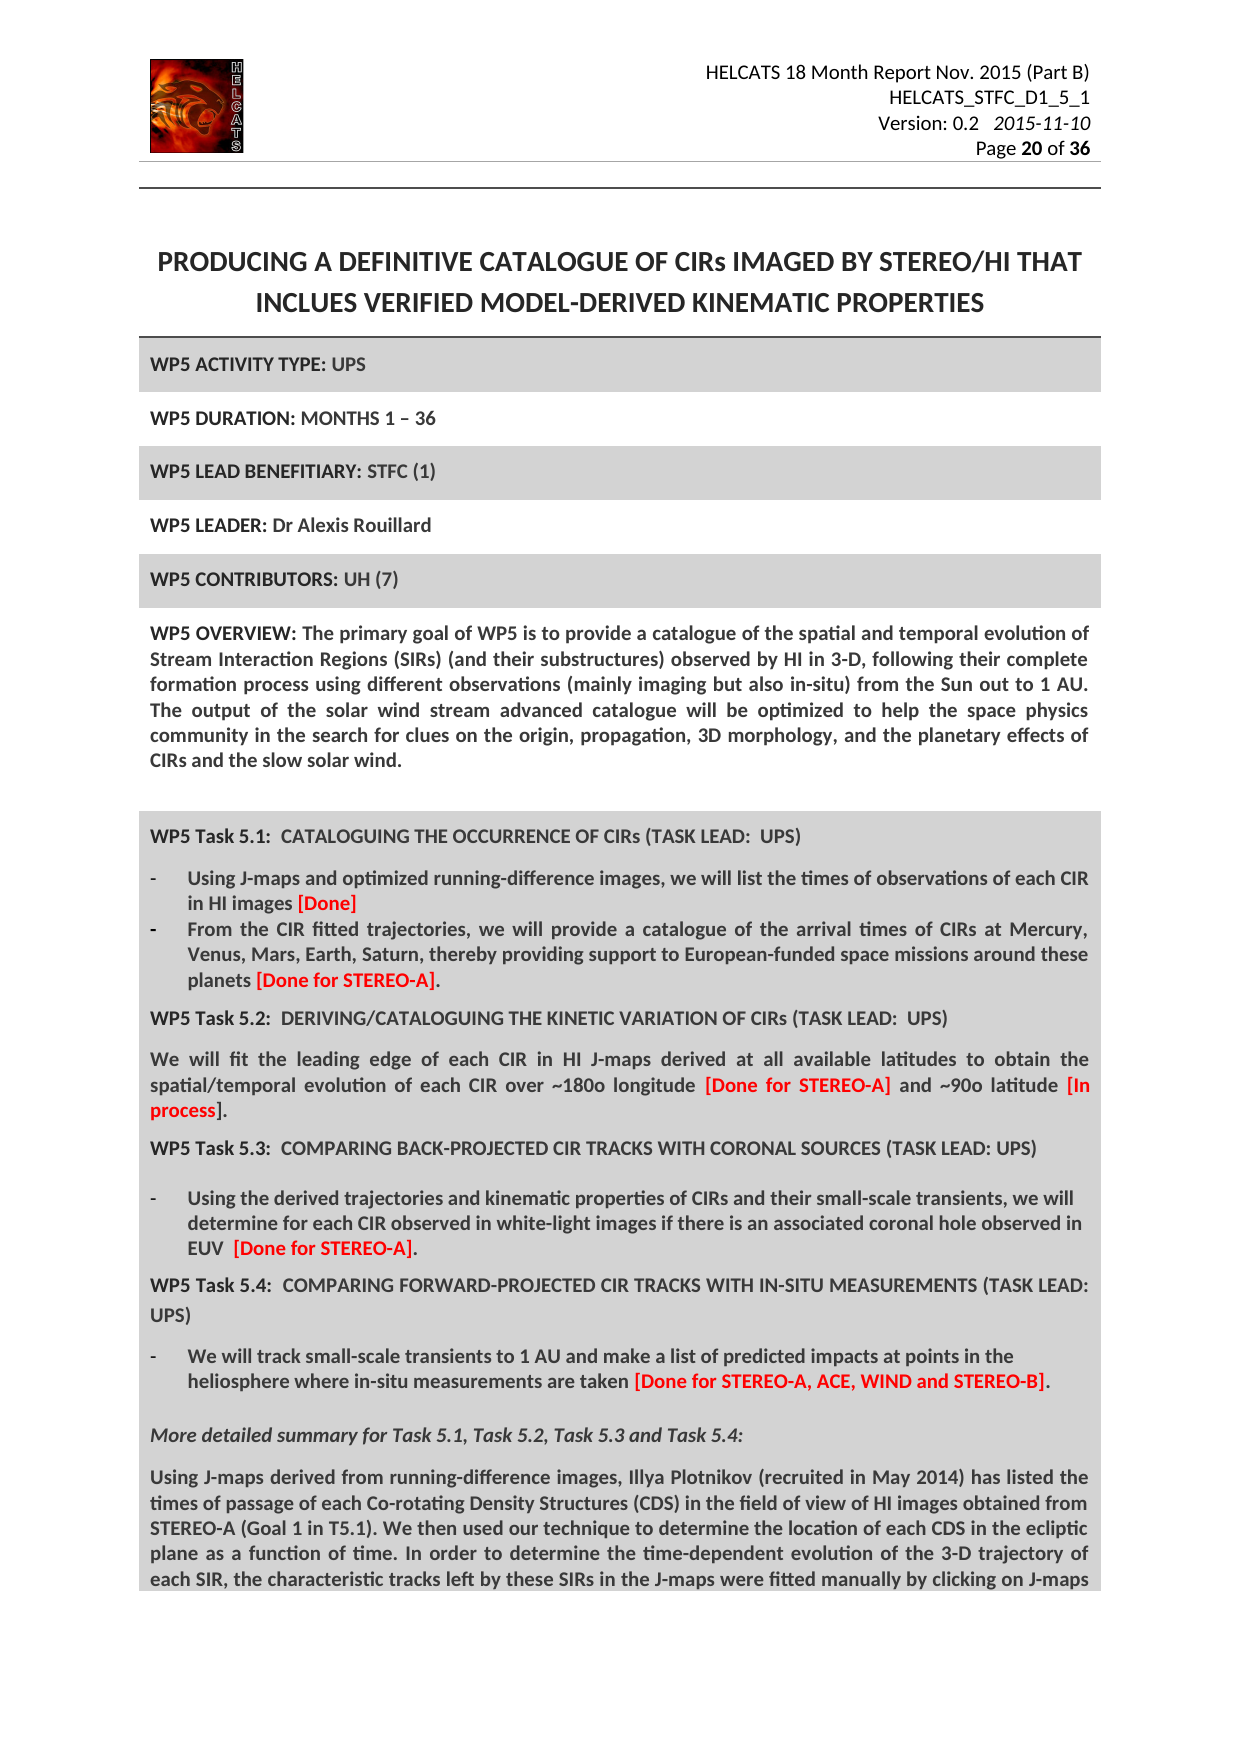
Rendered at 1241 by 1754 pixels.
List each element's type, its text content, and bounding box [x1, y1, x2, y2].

table_header WORK PACKAGE 5 (WP5): PRODUCING A DEFINITIVE CATALOGUE OF CIRs IMAGED BY STEREO/HI THAT INCLUES VERIFIED MODEL-DERIVED KINEMATIC PROPERTIES [139, 189, 1101, 336]
picture [150, 59, 244, 153]
table_cell WP5 OVERVIEW: The primary goal of WP5 is to provide a catalogue of the spatial and temporal evolution of Stream Interaction Regions (SIRs) (and their substructures) observed by HI in 3-D, following their complete formation process using different observations (mainly imaging but also in-situ) from the Sun out to 1 AU. The output of the solar wind stream advanced catalogue will be optimized to help the space physics community in the search for clues on the origin, propagation, 3D morphology, and the planetary effects of CIRs and the slow solar wind. [139, 608, 1101, 811]
table_cell WP5 LEADER: Dr Alexis Rouillard [139, 500, 1101, 554]
table_cell WP5 LEAD BENEFITIARY: STFC (1) [139, 446, 1101, 500]
table_cell WP5 ACTIVITY TYPE: UPS [139, 338, 1101, 392]
table_cell WP5 DURATION: MONTHS 1 – 36 [139, 392, 1101, 446]
table_cell WP5 CONTRIBUTORS: UH (7) [139, 554, 1101, 608]
